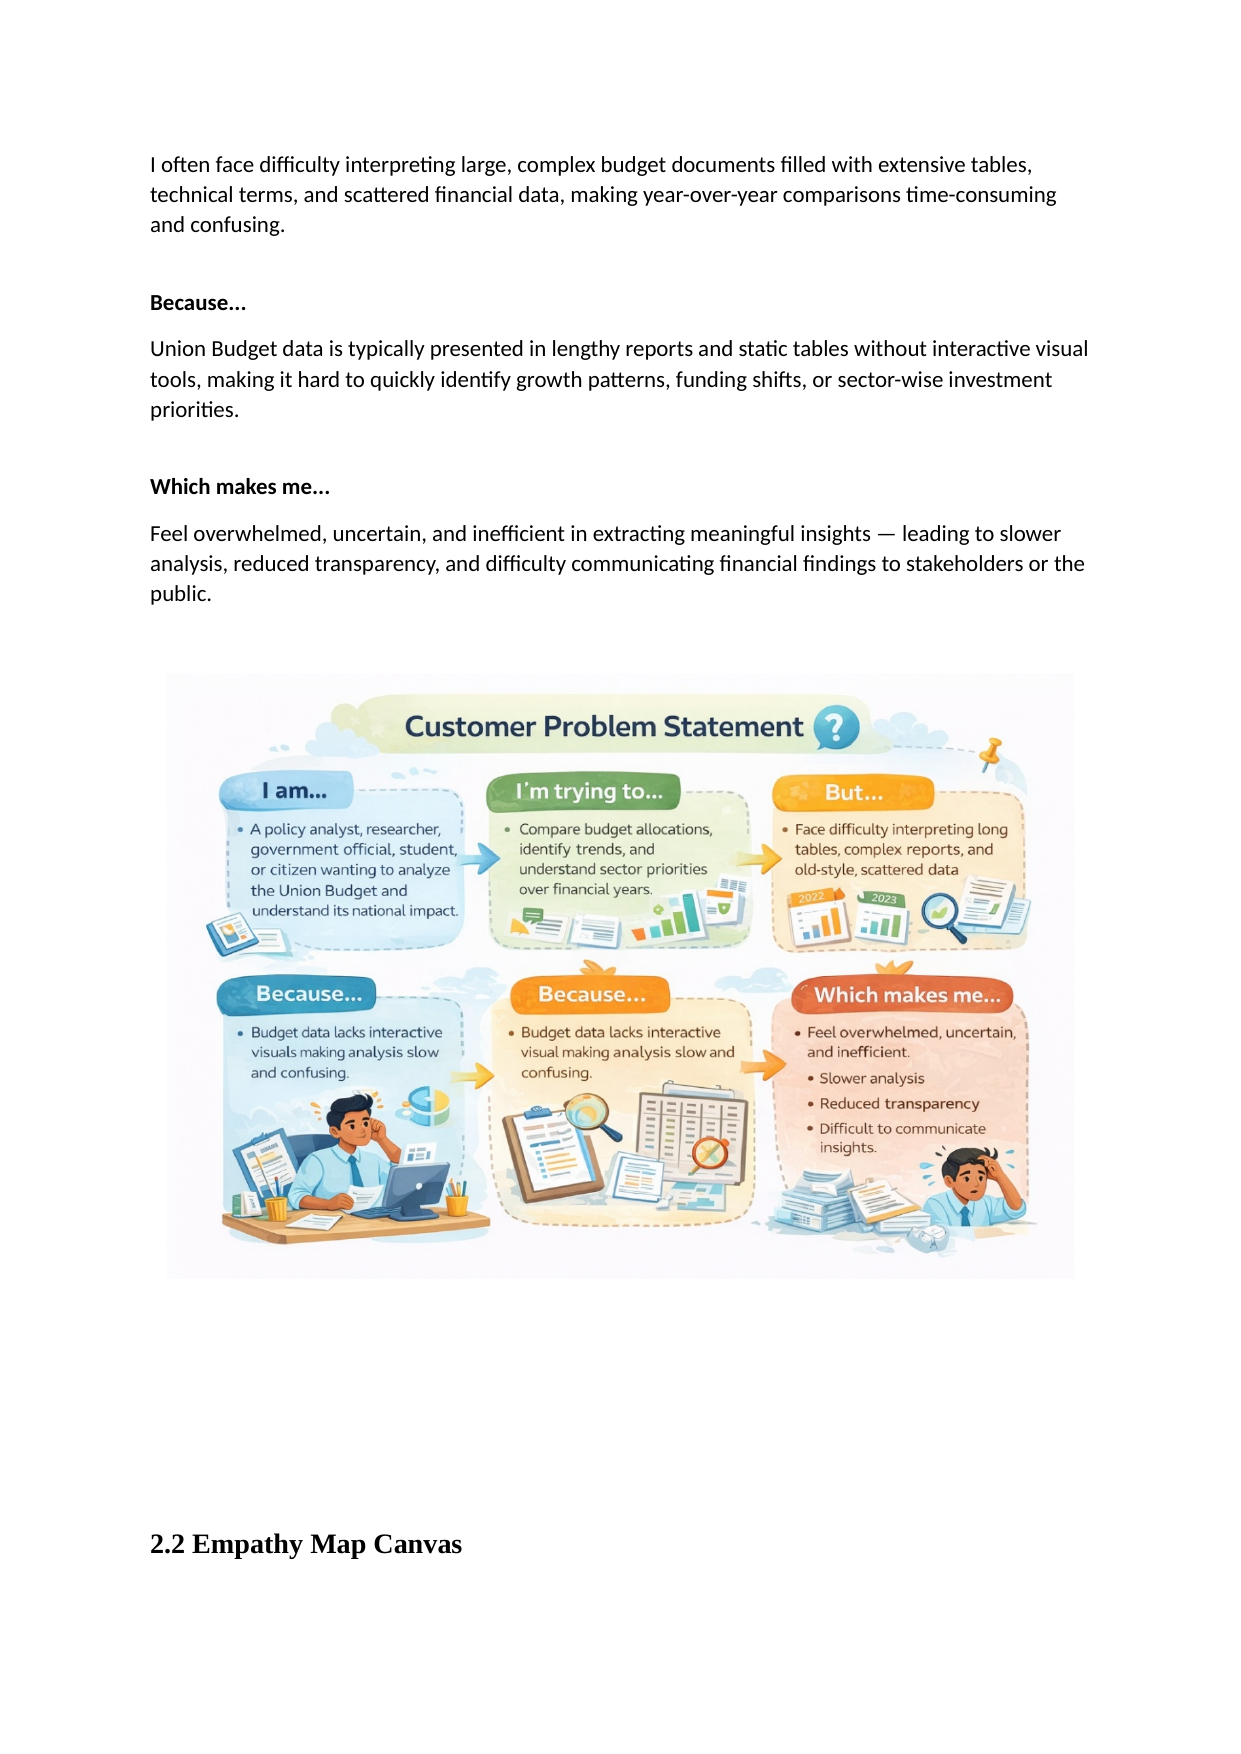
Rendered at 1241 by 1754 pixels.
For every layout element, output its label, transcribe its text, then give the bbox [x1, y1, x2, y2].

picture [166, 673, 1074, 1279]
text Union Budget data is typically presented in lengthy reports and static tables without interactive visual tools, making it hard to quickly identify growth patterns, funding shifts, or sector-wise investment priorities. [150, 334, 1090, 423]
text 2.2 Empathy Map Canvas [150, 1527, 1090, 1560]
text Which makes me... [150, 472, 1090, 500]
text Because... [150, 288, 1090, 316]
text Feel overwhelmed, uncertain, and inefficient in extracting meaningful insights — leading to slower analysis, reduced transparency, and difficulty communicating financial findings to stakeholders or the public. [150, 519, 1090, 607]
text I often face difficulty interpreting large, complex budget documents filled with extensive tables, technical terms, and scattered financial data, making year-over-year comparisons time-consuming and confusing. [150, 150, 1090, 238]
